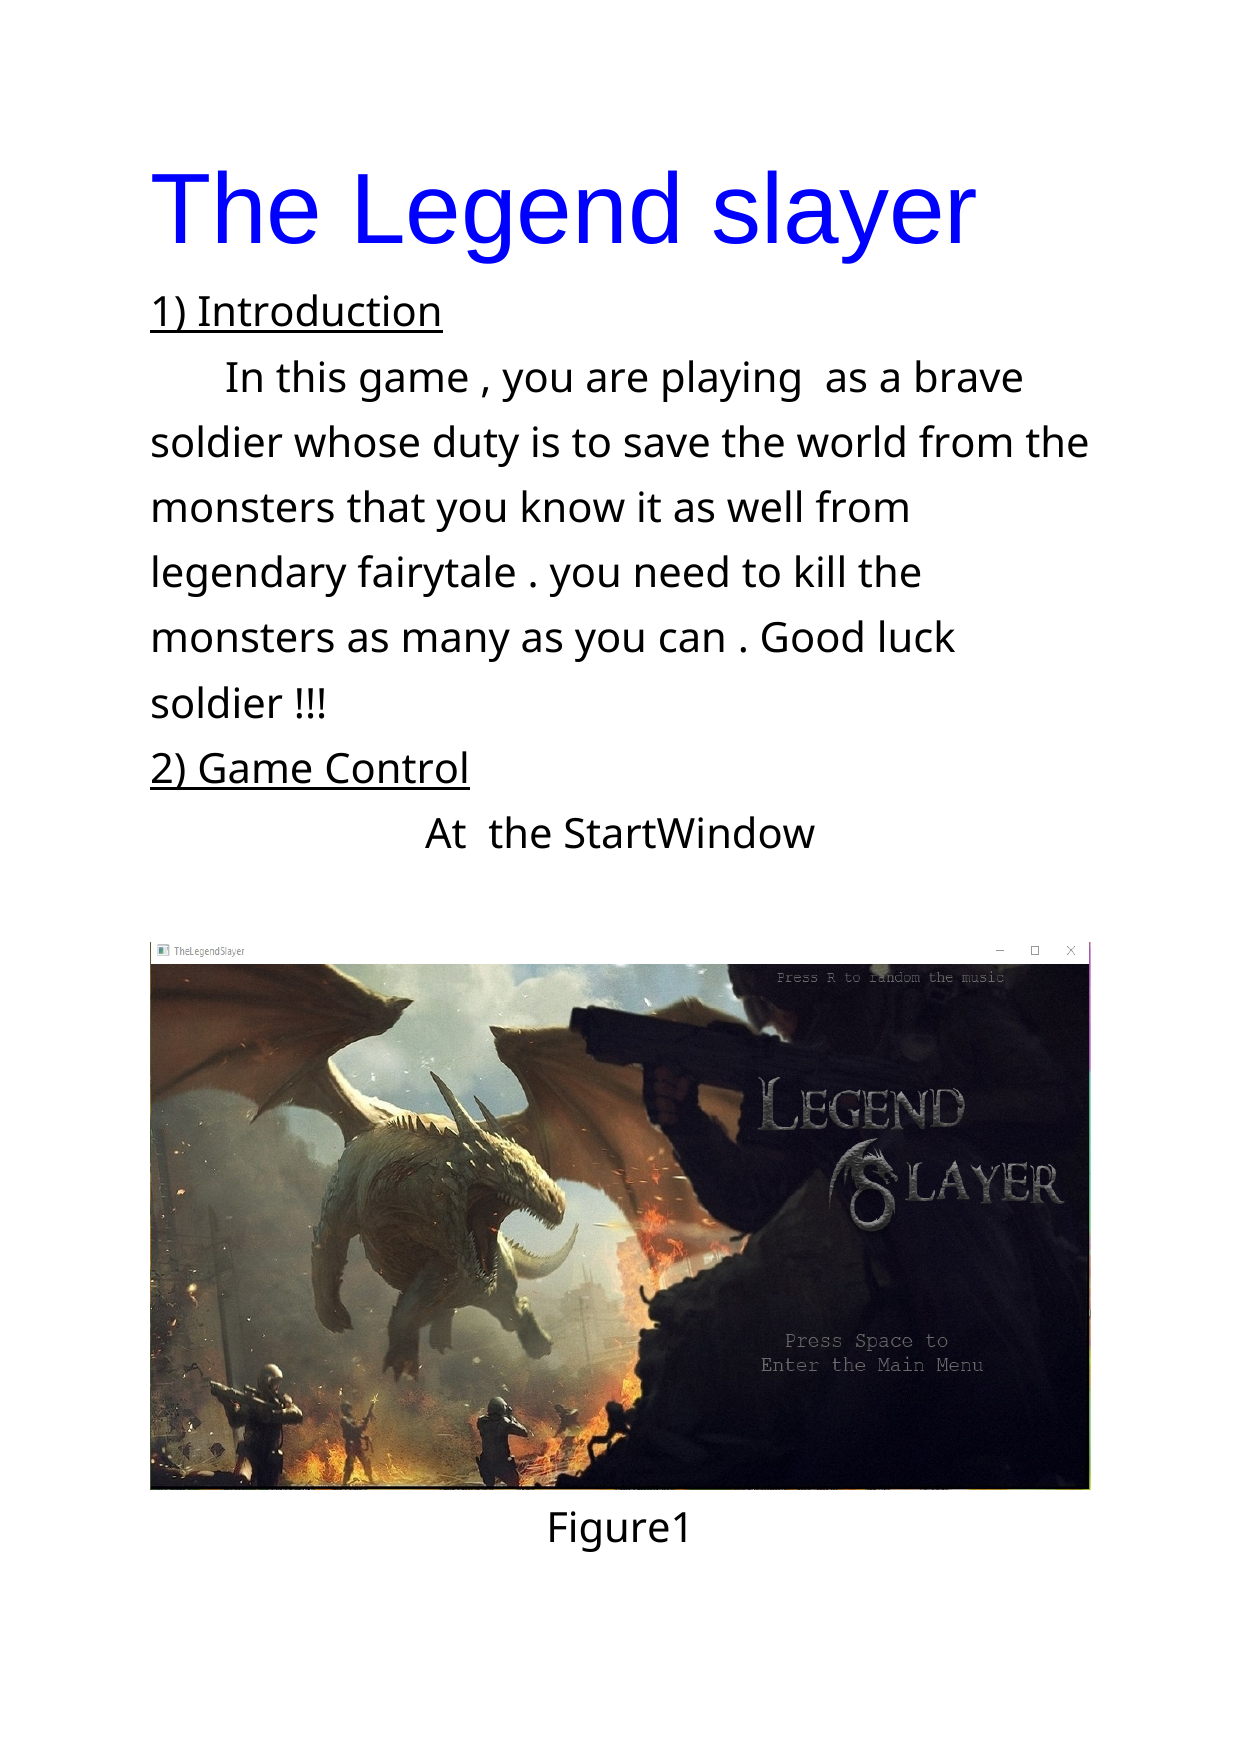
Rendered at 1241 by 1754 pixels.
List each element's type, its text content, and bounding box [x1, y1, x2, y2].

picture [150, 942, 1091, 1490]
text 2) Game Control [150, 739, 1090, 795]
text 1) Introduction [150, 282, 1090, 339]
text At the StartWindowFigure1 [150, 804, 1090, 942]
text The Legend slayer [150, 150, 1090, 265]
text At the StartWindowFigure1 [150, 1490, 1090, 1555]
text In this game , you are playing as a brave soldier whose duty is to save the world from the monsters that you know it as well from legendary fairytale . you need to kill the monsters as many as you can . Good luck soldier !!! [150, 347, 1090, 730]
